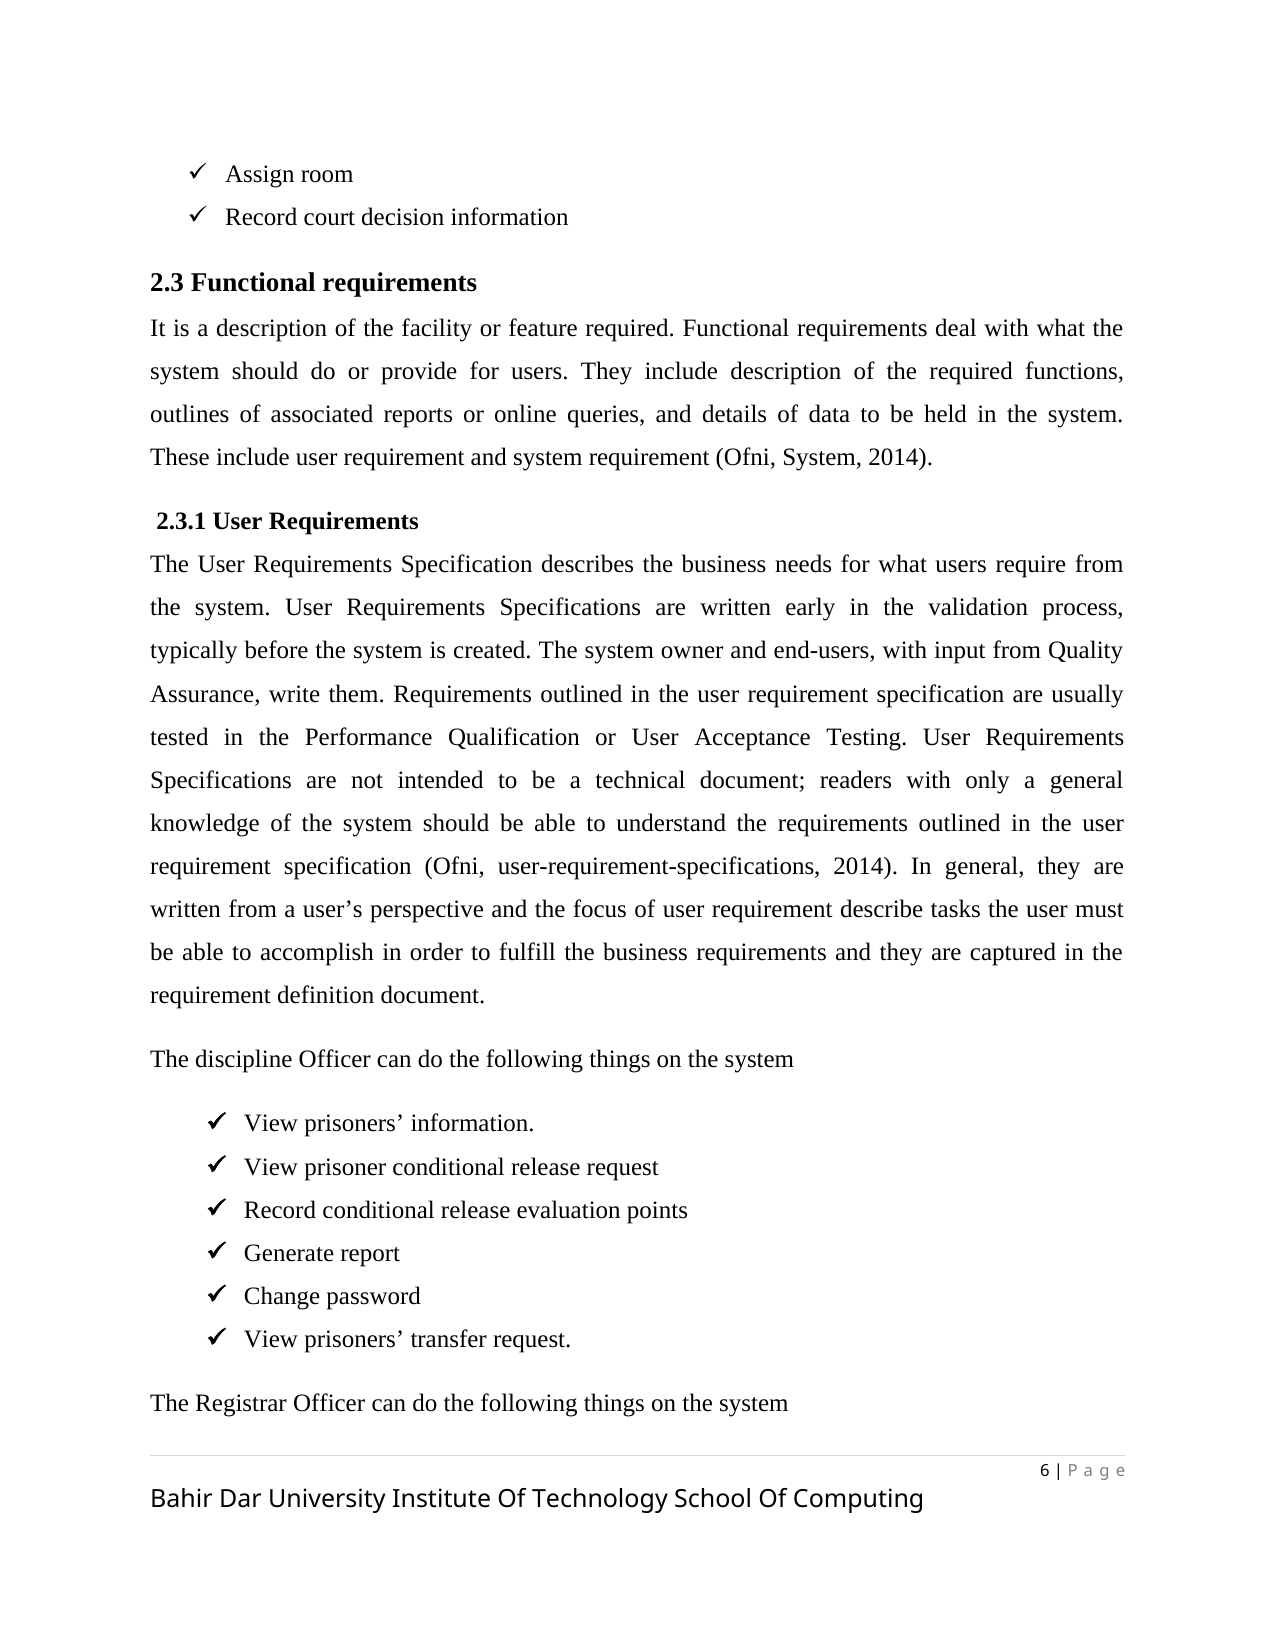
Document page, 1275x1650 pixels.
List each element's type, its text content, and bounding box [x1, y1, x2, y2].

list View prisoners’ information. [206, 1108, 1125, 1137]
list View prisoners’ transfer request. [206, 1324, 1125, 1353]
list Assign room [187, 159, 1125, 188]
list Record court decision information [187, 202, 1125, 231]
text The discipline Officer can do the following things on the system [150, 1044, 1125, 1073]
list Change password [206, 1281, 1125, 1310]
subtitle 2.3 Functional requirements [150, 266, 1125, 297]
text The Registrar Officer can do the following things on the system [150, 1388, 1125, 1417]
list Record conditional release evaluation points [206, 1195, 1125, 1223]
text It is a description of the facility or feature required. Functional requirements deal with what the system should do or provide for users. They include description of the required functions, outlines of associated reports or online queries, and details of data to be held in the system. These include user requirement and system requirement (Ofni, System, 2014). [150, 313, 1125, 471]
list View prisoner conditional release request [206, 1152, 1125, 1180]
subtitle 2.3.1 User Requirements [150, 506, 1125, 535]
list Generate report [206, 1238, 1125, 1267]
text The User Requirements Specification describes the business needs for what users require from the system. User Requirements Specifications are written early in the validation process, typically before the system is created. The system owner and end-users, with input from Quality Assurance, write them. Requirements outlined in the user requirement specification are usually tested in the Performance Qualification or User Acceptance Testing. User Requirements Specifications are not intended to be a technical document; readers with only a general knowledge of the system should be able to understand the requirements outlined in the user requirement specification (Ofni, user-requirement-specifications, 2014). In general, they are written from a user’s perspective and the focus of user requirement describe tasks the user must be able to accomplish in order to fulfill the business requirements and they are captured in the requirement definition document. [150, 549, 1125, 1009]
